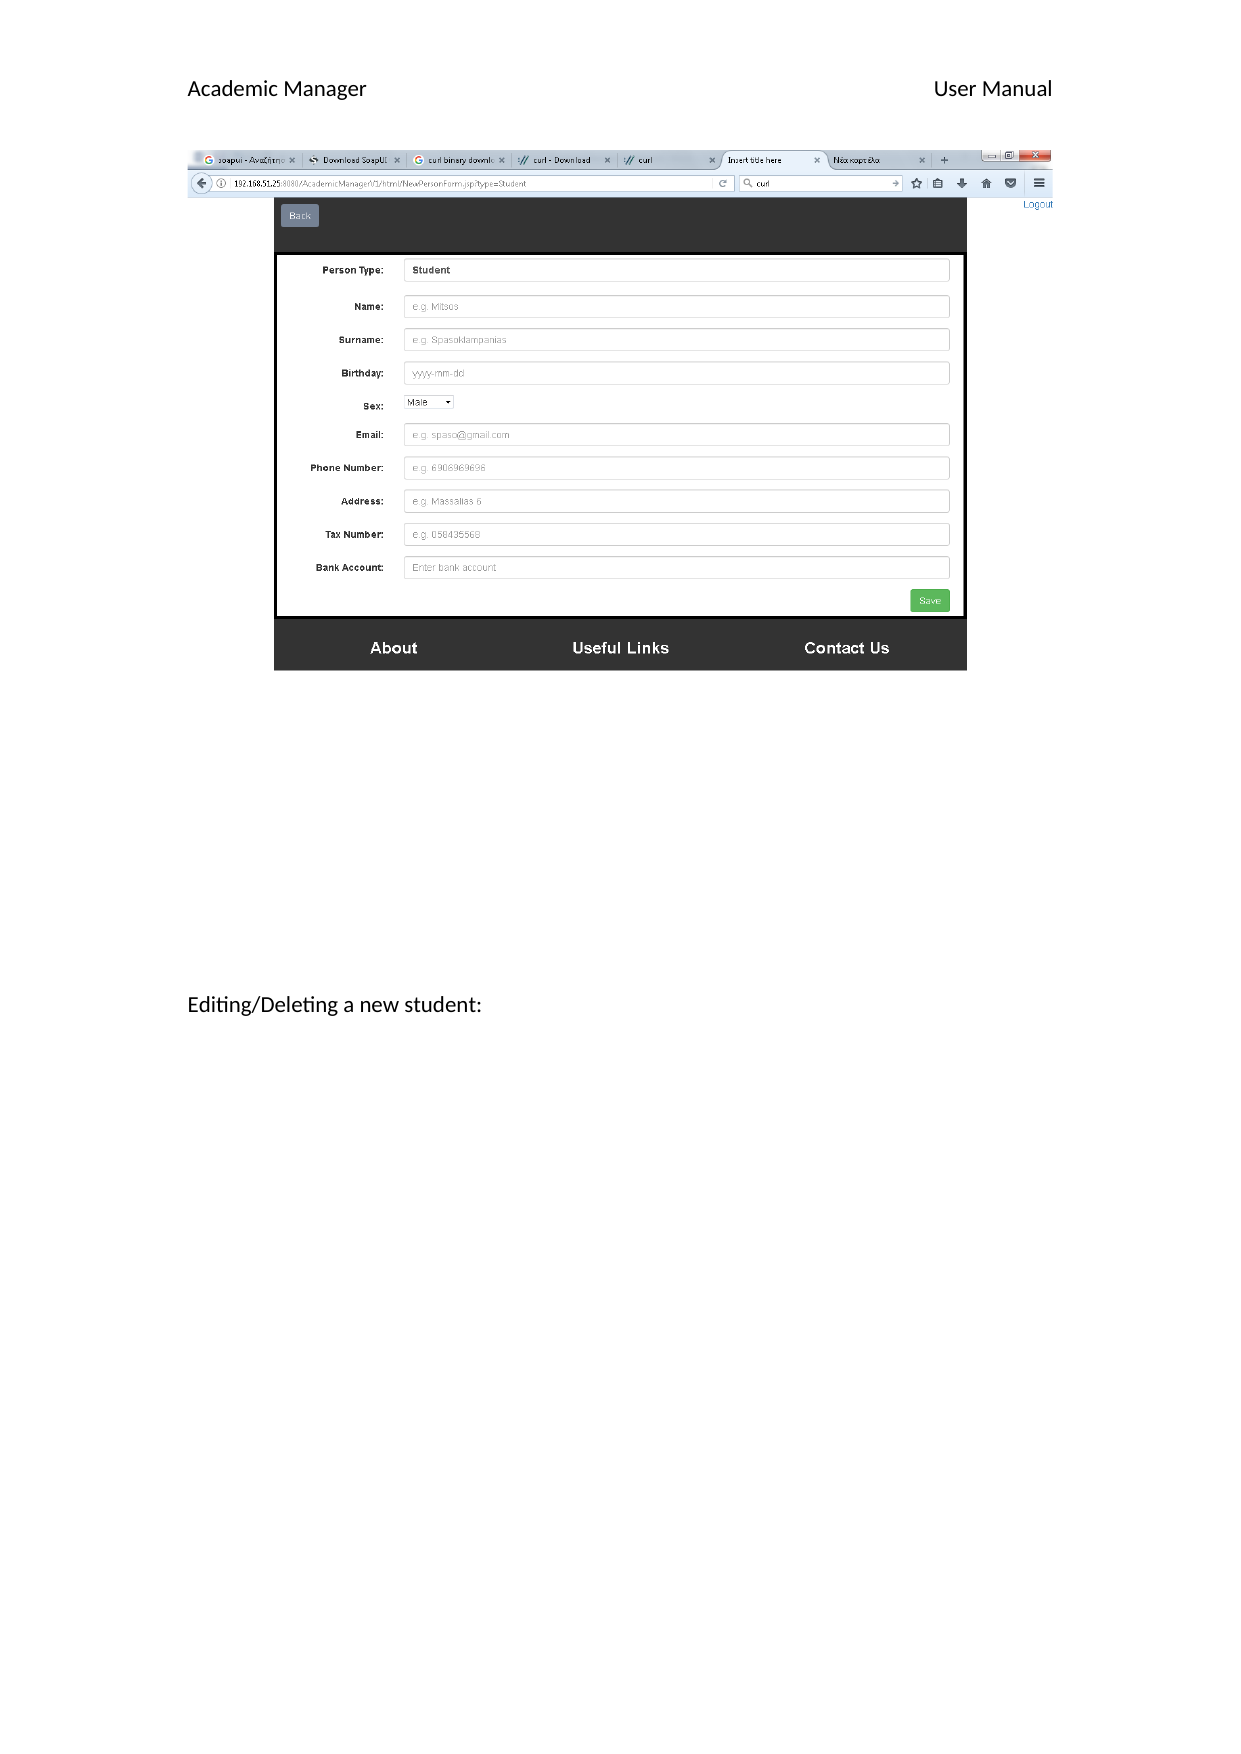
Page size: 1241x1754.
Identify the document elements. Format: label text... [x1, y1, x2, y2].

picture [187, 150, 1053, 677]
text Editing/Deleting a new student: [187, 991, 1053, 1019]
